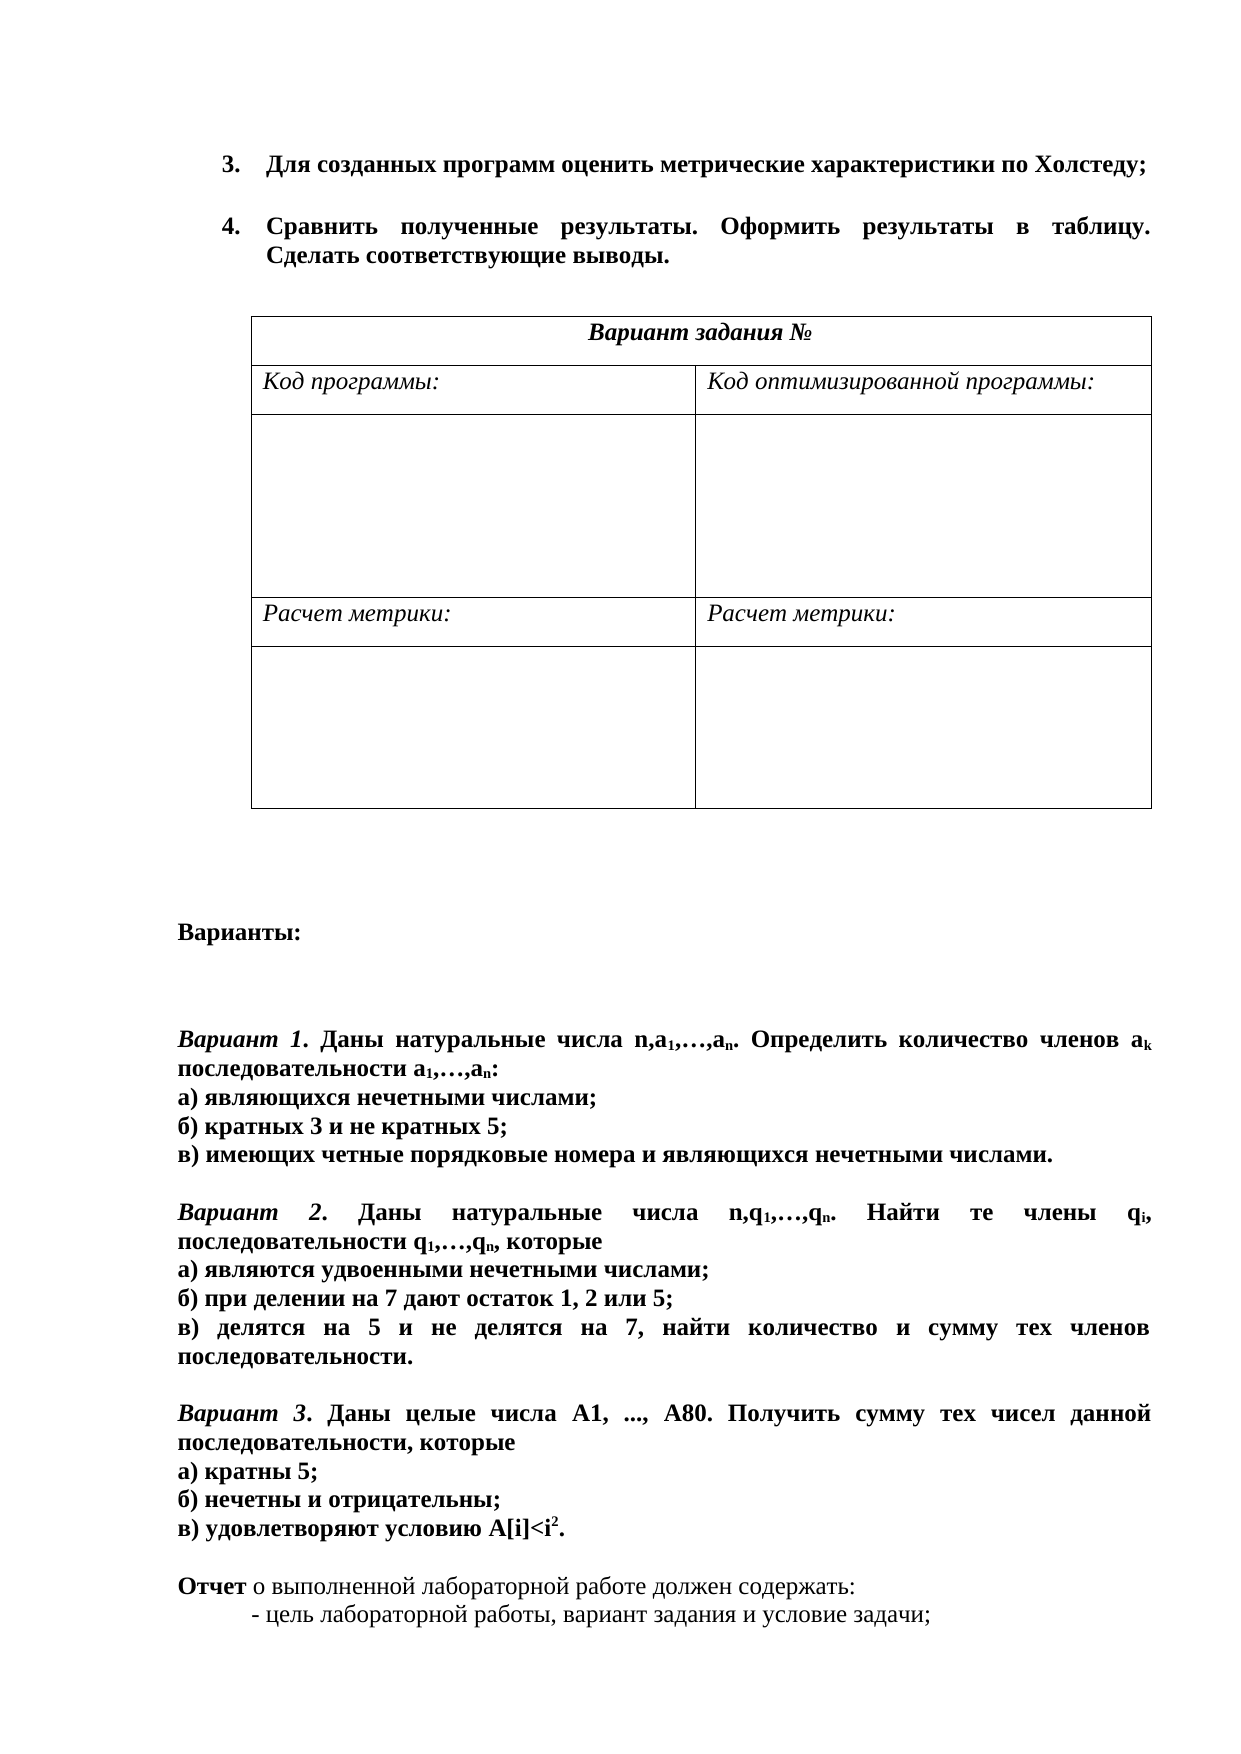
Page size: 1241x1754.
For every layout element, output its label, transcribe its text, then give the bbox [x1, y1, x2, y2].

text в) имеющих четные порядковые номера и являющихся нечетными числами. [177, 1139, 1152, 1168]
text б) при делении на 7 дают остаток 1, 2 или 5; [177, 1283, 1152, 1312]
table_cell Код программы: [252, 366, 695, 414]
text Вариант 1. Даны натуральные числа n,a1,…,an. Определить количество членов ak последовательности a1,…,an: [177, 1024, 1152, 1082]
text Варианты: [177, 917, 1152, 946]
text б) нечетны и отрицательны; [177, 1484, 1152, 1513]
text в) удовлетворяют условию A[i]<i2. [177, 1513, 1152, 1542]
list Сравнить полученные результаты. Оформить результаты в таблицу. Сделать соответствующие выводы. [222, 211, 1152, 268]
text Отчет о выполненной лабораторной работе должен содержать: [177, 1571, 1152, 1599]
text Вариант 3. Даны целые числа A1, ..., A80. Получить сумму тех чисел данной последовательности, которые [177, 1398, 1152, 1456]
text в) делятся на 5 и не делятся на 7, найти количество и сумму тех членов последовательности. [177, 1312, 1152, 1369]
table_cell Расчет метрики: [252, 598, 695, 646]
text б) кратных 3 и не кратных 5; [177, 1111, 1152, 1139]
table_cell Код оптимизированной программы: [696, 366, 1151, 414]
text а) кратны 5; [177, 1456, 1152, 1484]
table_cell [696, 647, 1151, 808]
table_cell [696, 415, 1151, 597]
text а) являются удвоенными нечетными числами; [177, 1254, 1152, 1283]
text - цель лабораторной работы, вариант задания и условие задачи; [177, 1599, 1152, 1628]
table_cell [252, 415, 695, 597]
text Вариант 2. Даны натуральные числа n,q1,…,qn. Найти те члены qi, последовательности q1,…,qn, которые [177, 1197, 1152, 1254]
table_header Вариант задания № [252, 317, 1151, 365]
table_cell Расчет метрики: [696, 598, 1151, 646]
text а) являющихся нечетными числами; [177, 1082, 1152, 1111]
list Для созданных программ оценить метрические характеристики по Холстеду; [222, 149, 1152, 178]
table_cell [252, 647, 695, 808]
